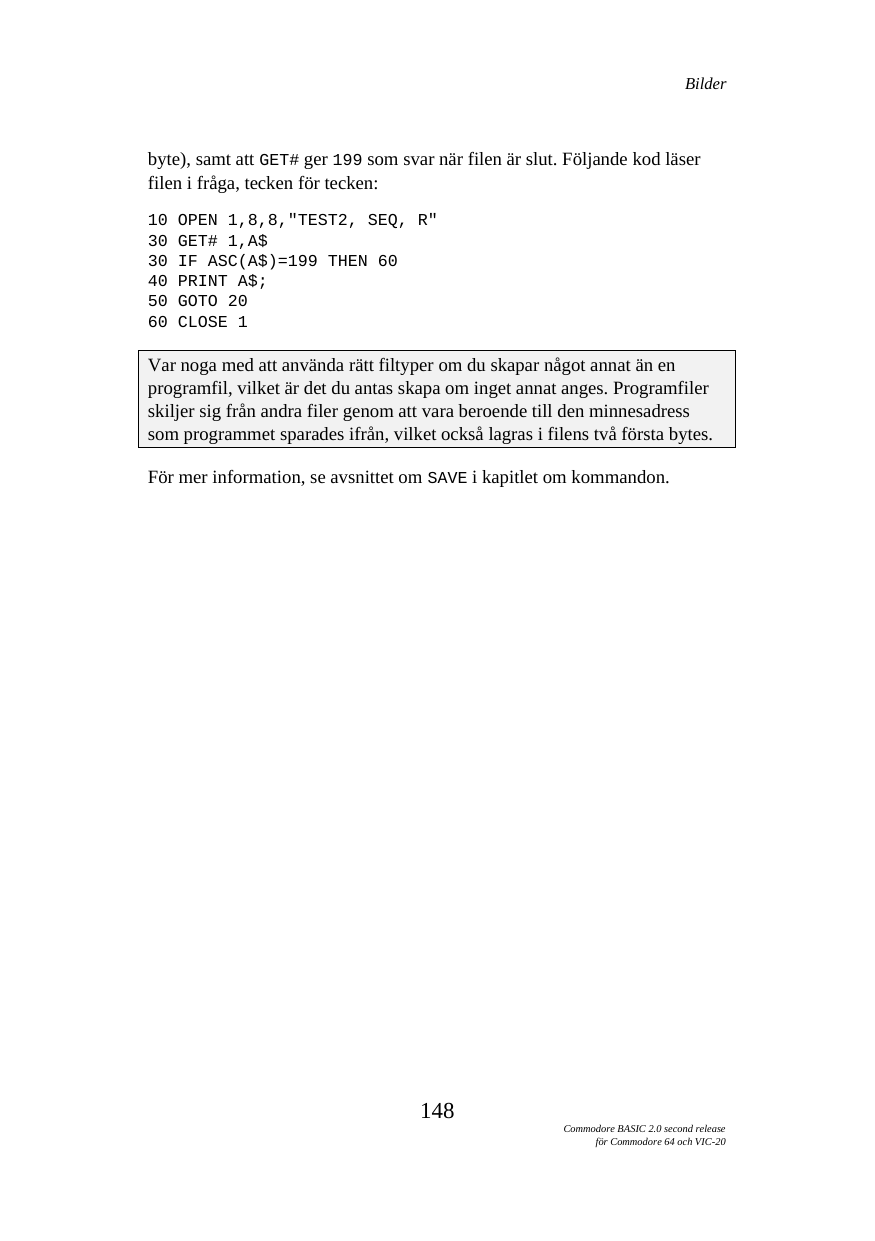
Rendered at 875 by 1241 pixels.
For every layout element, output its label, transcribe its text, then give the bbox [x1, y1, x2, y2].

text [148, 148, 726, 193]
text För mer information, se avsnittet om SAVE i kapitlet om kommandon. [148, 466, 726, 489]
text Var noga med att använda rätt filtyper om du skapar något annat än en programfil, vilket är det du antas skapa om inget annat anges. Programfiler skiljer sig från andra filer genom att vara beroende till den minnesadress som programmet sparades ifrån, vilket också lagras i filens två första bytes. [139, 351, 735, 447]
text 10 OPEN 1,8,8,"TEST2, SEQ, R" 30 GET# 1,A$ 30 IF ASC(A$)=199 THEN 60 40 PRINT A$; 50 GOTO 20 60 CLOSE 1 [148, 212, 726, 332]
